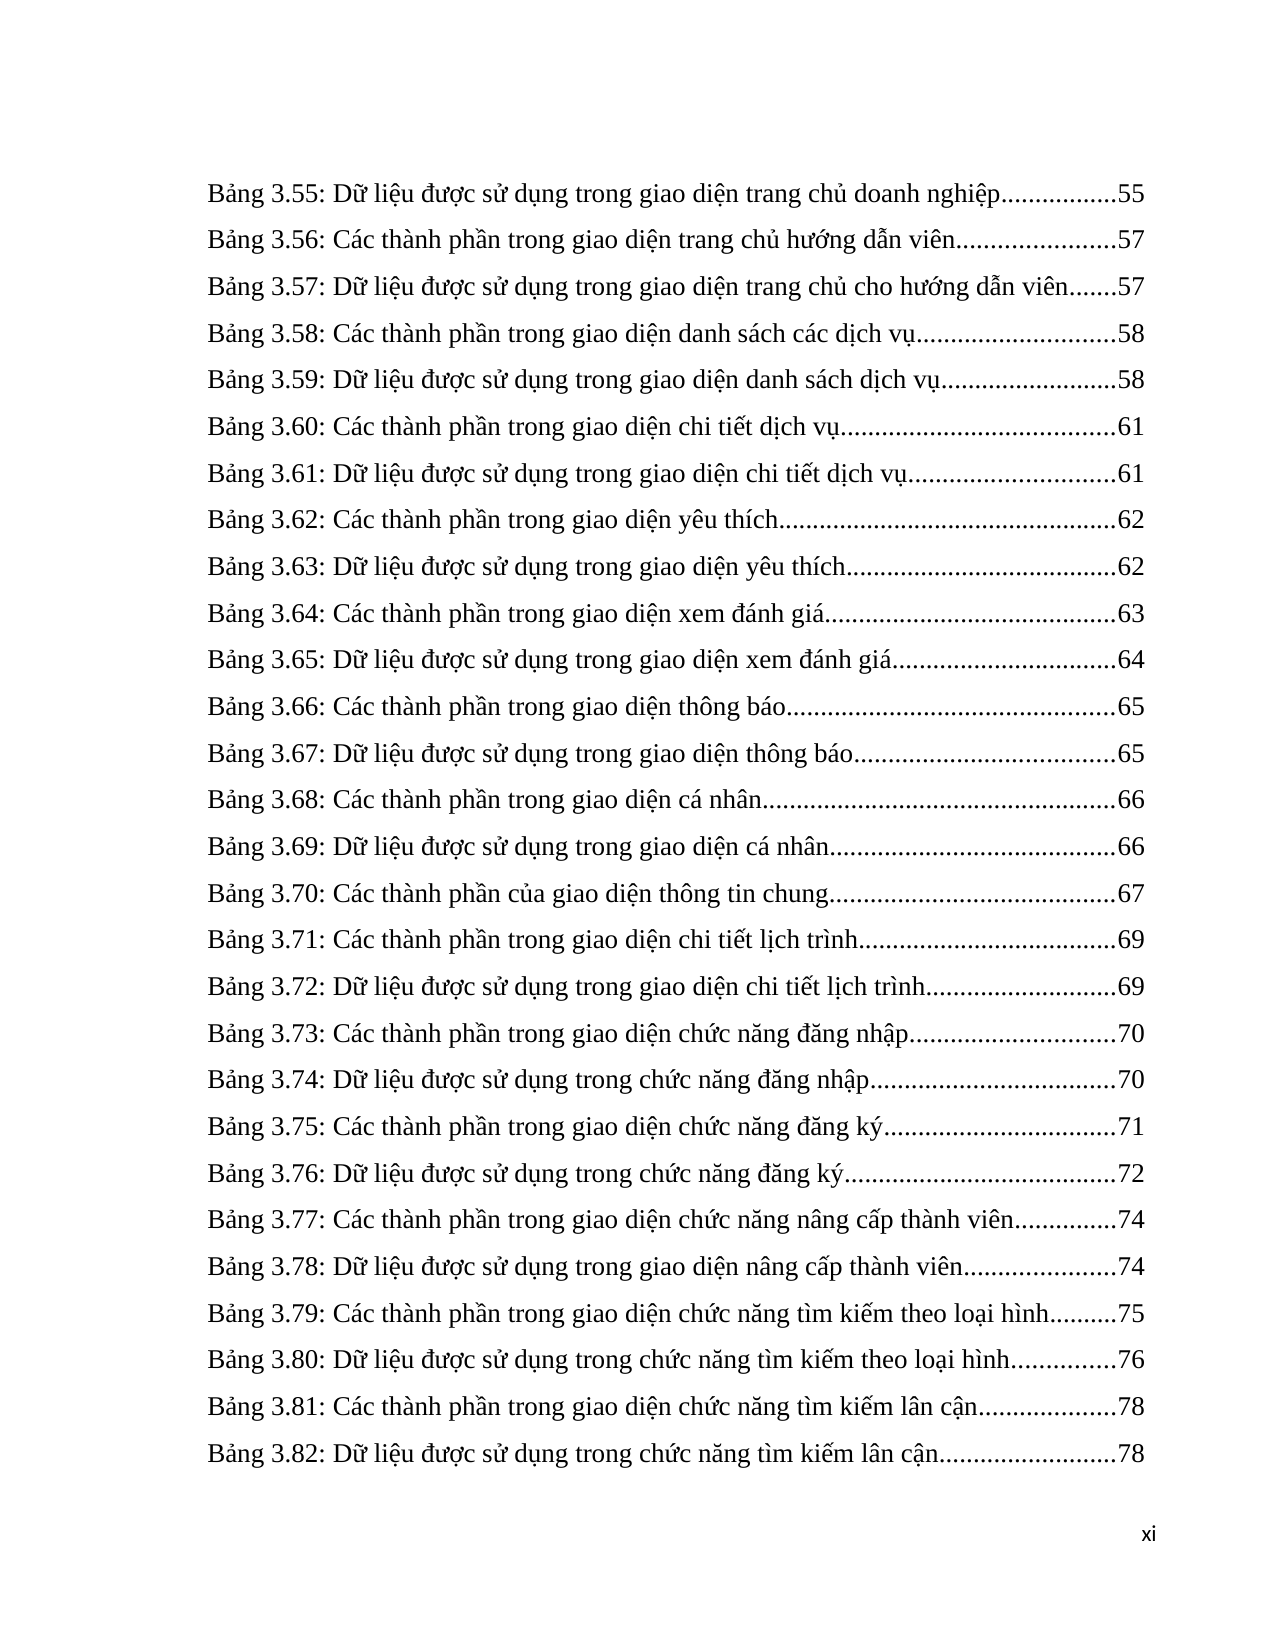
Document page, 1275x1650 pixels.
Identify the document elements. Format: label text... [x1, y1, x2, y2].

text Bảng 3.69: Dữ liệu được sử dụng trong giao diện cá nhân 66 [207, 830, 1156, 861]
text Bảng 3.65: Dữ liệu được sử dụng trong giao diện xem đánh giá 64 [207, 644, 1156, 675]
text Bảng 3.79: Các thành phần trong giao diện chức năng tìm kiếm theo loại hình 75 [207, 1297, 1156, 1328]
text Bảng 3.71: Các thành phần trong giao diện chi tiết lịch trình 69 [207, 924, 1156, 955]
text Bảng 3.67: Dữ liệu được sử dụng trong giao diện thông báo 65 [207, 737, 1156, 768]
text Bảng 3.55: Dữ liệu được sử dụng trong giao diện trang chủ doanh nghiệp 55 [207, 177, 1156, 208]
text Bảng 3.76: Dữ liệu được sử dụng trong chức năng đăng ký 72 [207, 1157, 1156, 1188]
text Bảng 3.78: Dữ liệu được sử dụng trong giao diện nâng cấp thành viên 74 [207, 1250, 1156, 1281]
text Bảng 3.57: Dữ liệu được sử dụng trong giao diện trang chủ cho hướng dẫn viên 57 [207, 270, 1156, 301]
text Bảng 3.61: Dữ liệu được sử dụng trong giao diện chi tiết dịch vụ 61 [207, 457, 1156, 488]
text Bảng 3.75: Các thành phần trong giao diện chức năng đăng ký 71 [207, 1110, 1156, 1141]
text Bảng 3.74: Dữ liệu được sử dụng trong chức năng đăng nhập 70 [207, 1064, 1156, 1095]
text Bảng 3.60: Các thành phần trong giao diện chi tiết dịch vụ 61 [207, 410, 1156, 441]
text Bảng 3.66: Các thành phần trong giao diện thông báo 65 [207, 690, 1156, 721]
text Bảng 3.73: Các thành phần trong giao diện chức năng đăng nhập 70 [207, 1017, 1156, 1048]
text Bảng 3.64: Các thành phần trong giao diện xem đánh giá 63 [207, 597, 1156, 628]
text Bảng 3.63: Dữ liệu được sử dụng trong giao diện yêu thích 62 [207, 550, 1156, 581]
text Bảng 3.59: Dữ liệu được sử dụng trong giao diện danh sách dịch vụ 58 [207, 364, 1156, 395]
text Bảng 3.70: Các thành phần của giao diện thông tin chung 67 [207, 877, 1156, 908]
text Bảng 3.81: Các thành phần trong giao diện chức năng tìm kiếm lân cận 78 [207, 1390, 1156, 1421]
text Bảng 3.68: Các thành phần trong giao diện cá nhân 66 [207, 784, 1156, 815]
text Bảng 3.82: Dữ liệu được sử dụng trong chức năng tìm kiếm lân cận 78 [207, 1437, 1156, 1468]
text Bảng 3.62: Các thành phần trong giao diện yêu thích 62 [207, 504, 1156, 535]
text Bảng 3.72: Dữ liệu được sử dụng trong giao diện chi tiết lịch trình 69 [207, 970, 1156, 1001]
text Bảng 3.58: Các thành phần trong giao diện danh sách các dịch vụ 58 [207, 317, 1156, 348]
text Bảng 3.56: Các thành phần trong giao diện trang chủ hướng dẫn viên 57 [207, 224, 1156, 255]
text Bảng 3.80: Dữ liệu được sử dụng trong chức năng tìm kiếm theo loại hình 76 [207, 1344, 1156, 1375]
text Bảng 3.77: Các thành phần trong giao diện chức năng nâng cấp thành viên 74 [207, 1204, 1156, 1235]
